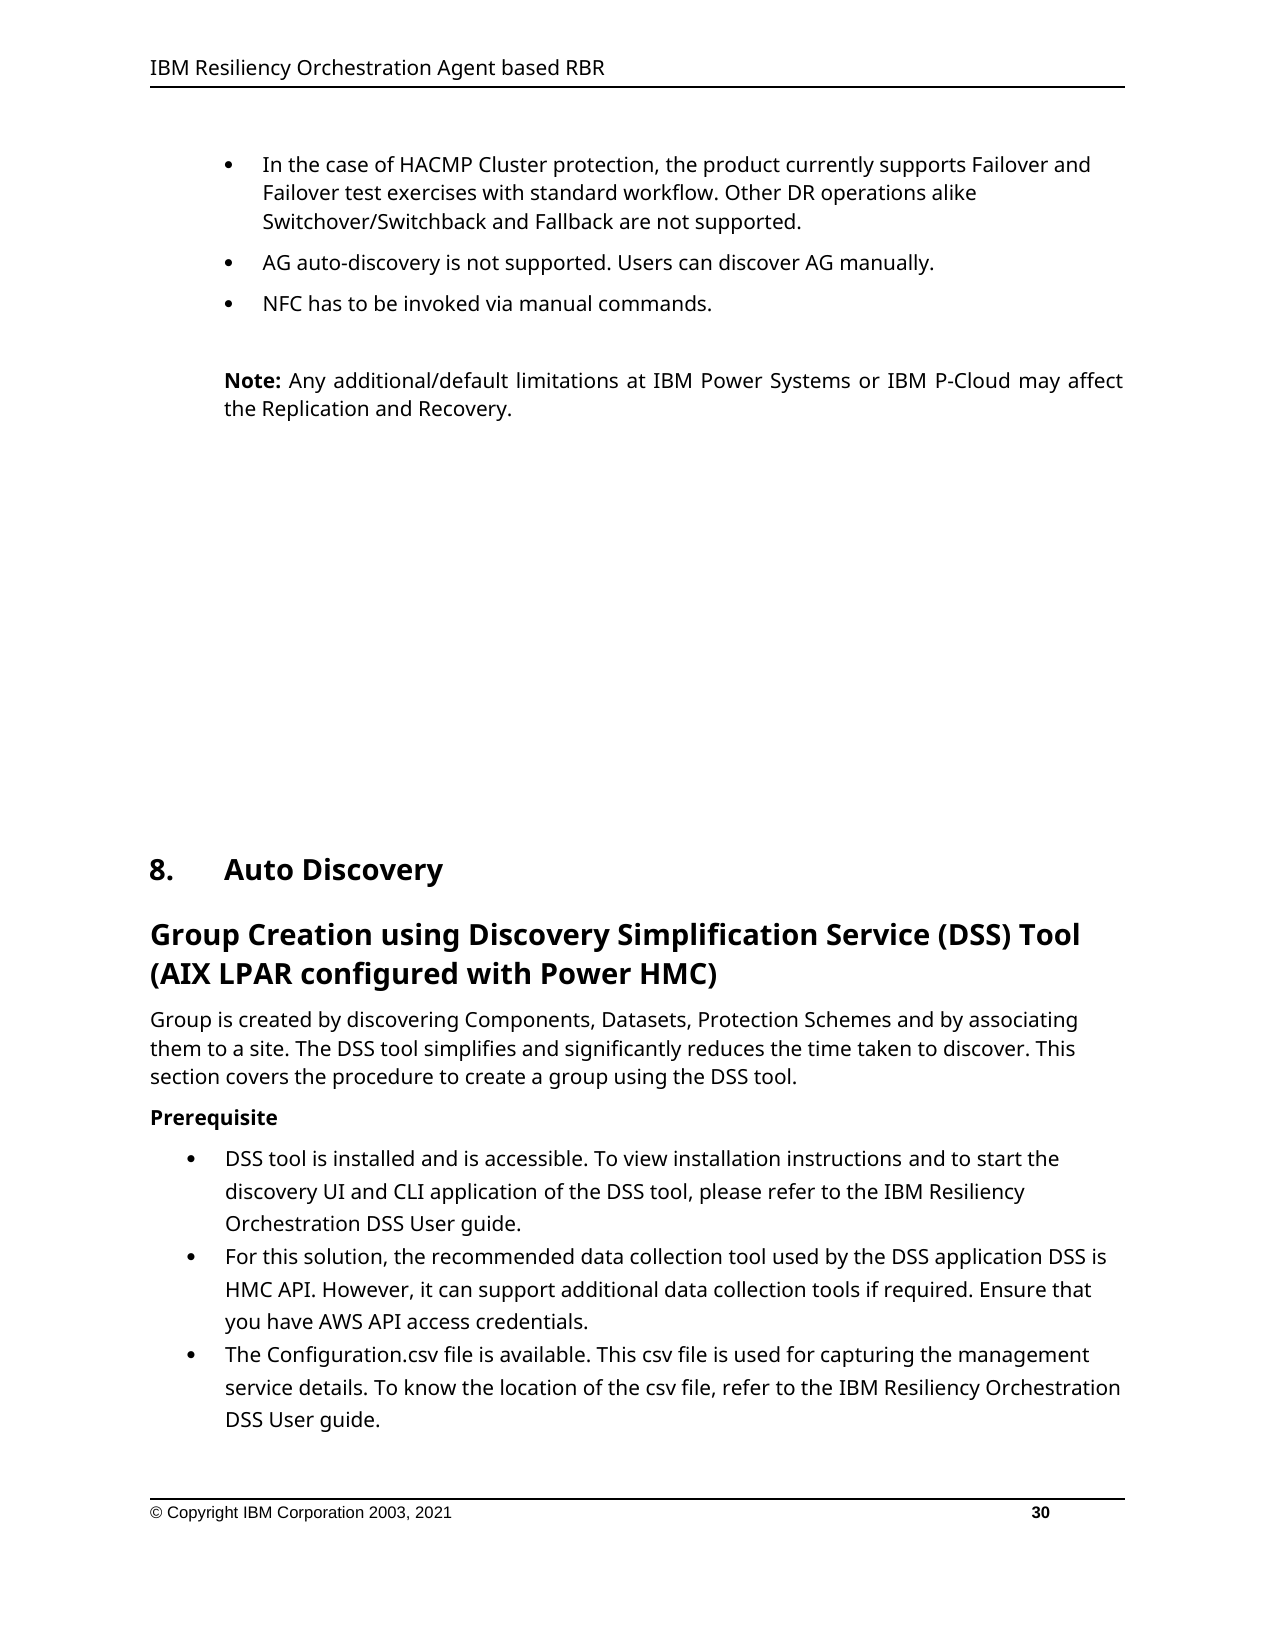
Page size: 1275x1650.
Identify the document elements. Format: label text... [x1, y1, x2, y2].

subtitle Auto Discovery [149, 849, 1125, 889]
text Note: Any additional/default limitations at IBM Power Systems or IBM P-Cloud may affect the Replication and Recovery. [224, 366, 1125, 423]
text Group is created by discovering Components, Datasets, Protection Schemes and by associating them to a site. The DSS tool simplifies and significantly reduces the time taken to discover. This section covers the procedure to create a group using the DSS tool. [150, 1006, 1125, 1091]
list For this solution, the recommended data collection tool used by the DSS application DSS is HMC API. However, it can support additional data collection tools if required. Ensure that you have AWS API access credentials. [187, 1242, 1125, 1336]
list AG auto-discovery is not supported. Users can discover AG manually. [225, 248, 1125, 276]
list DSS tool is installed and is accessible. To view installation instructions and to start the discovery UI and CLI application of the DSS tool, please refer to the IBM Resiliency Orchestration DSS User guide. [187, 1144, 1125, 1238]
subtitle Group Creation using Discovery Simplification Service (DSS) Tool (AIX LPAR configured with Power HMC) [150, 914, 1125, 993]
list In the case of HACMP Cluster protection, the product currently supports Failover and Failover test exercises with standard workflow. Other DR operations alike Switchover/Switchback and Fallback are not supported. [225, 150, 1125, 235]
list The Configuration.csv file is available. This csv file is used for capturing the management service details. To know the location of the csv file, refer to the IBM Resiliency Orchestration DSS User guide. [187, 1340, 1125, 1434]
text Prerequisite [150, 1103, 1125, 1132]
list NFC has to be invoked via manual commands. [225, 289, 1125, 317]
